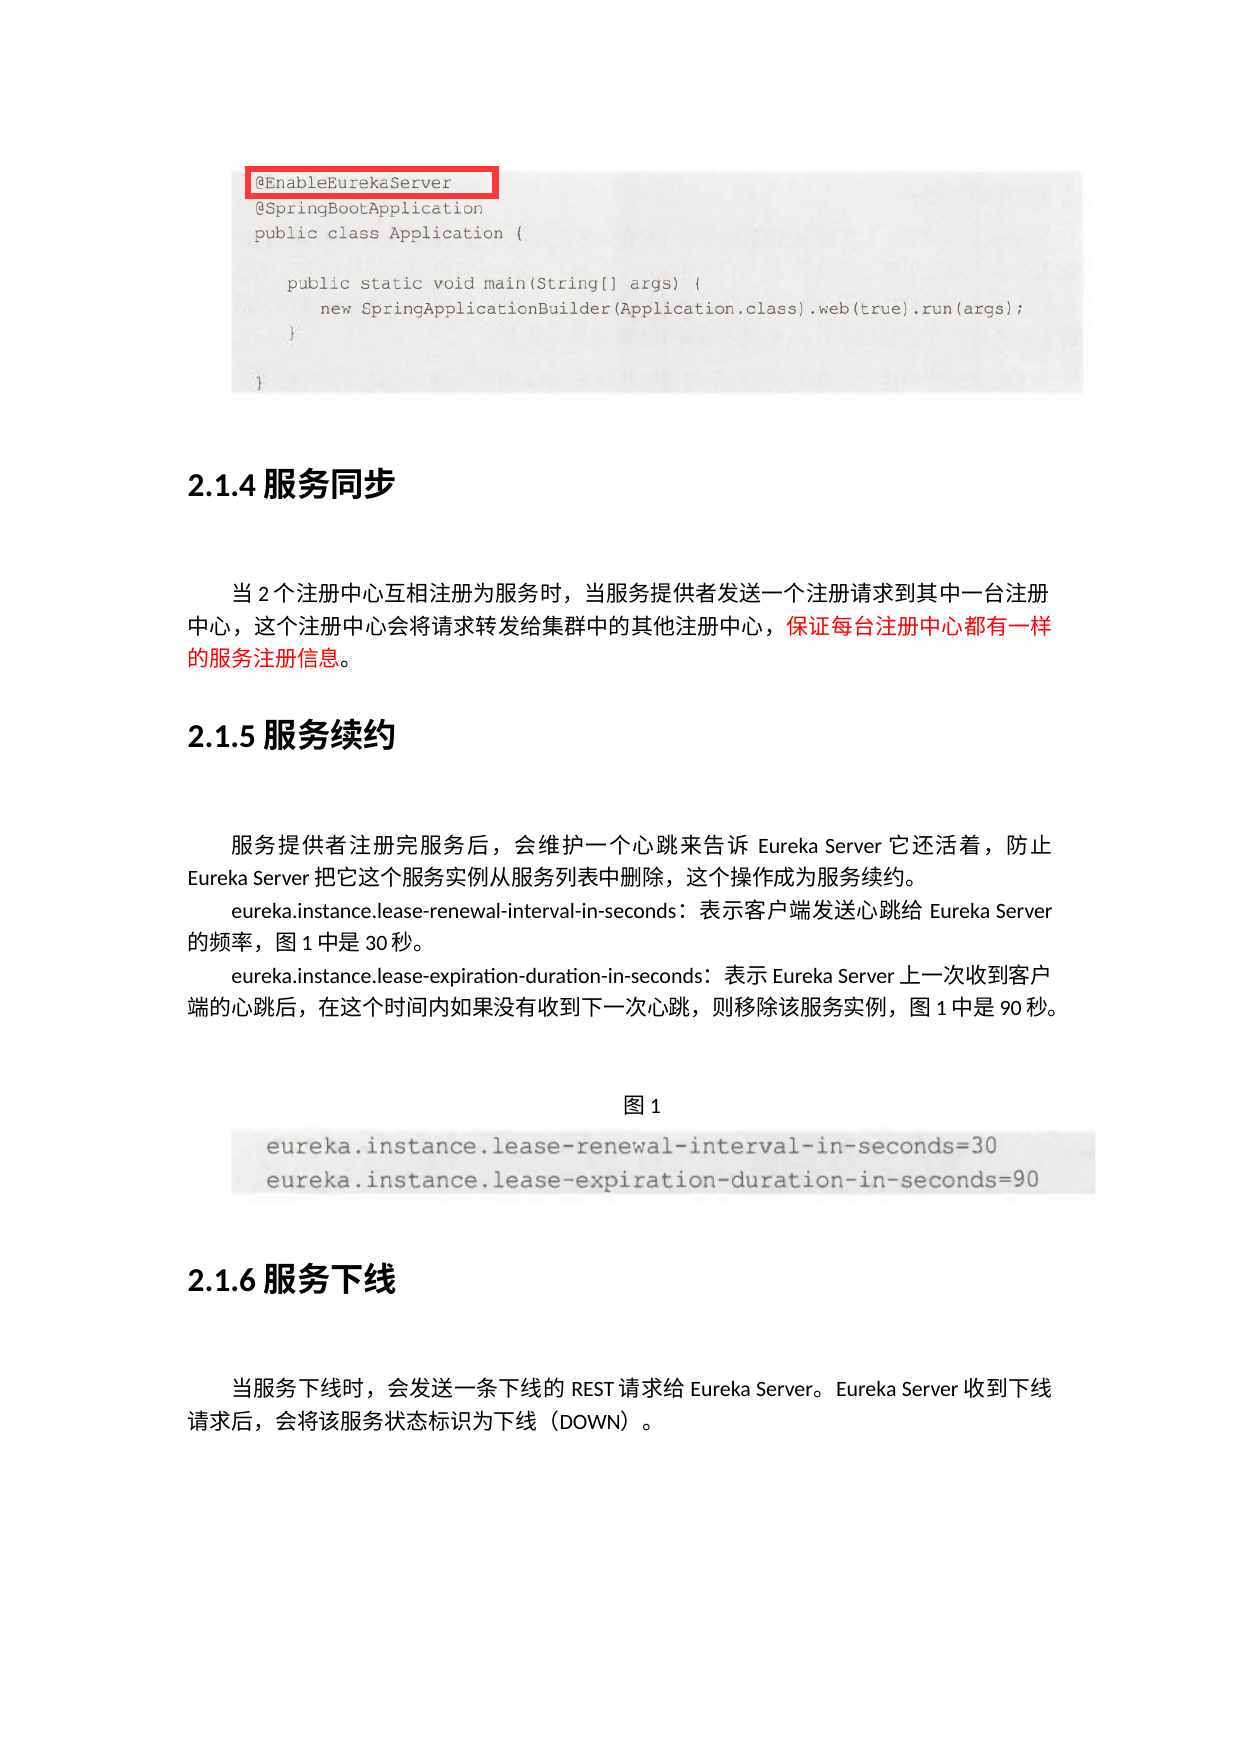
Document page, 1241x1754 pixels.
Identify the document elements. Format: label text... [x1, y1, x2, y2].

text 当服务下线时，会发送一条下线的REST请求给Eureka Server。Eureka Server收到下线请求后，会将该服务状态标识为下线（DOWN）。 [187, 1371, 1053, 1436]
subtitle 2.1.5 服务续约 [187, 700, 1053, 765]
text eureka.instance.lease-renewal-interval-in-seconds：表示客户端发送心跳给Eureka Server的频率，图1中是30秒。 [187, 892, 1053, 957]
text eureka.instance.lease-expiration-duration-in-seconds：表示Eureka Server上一次收到客户端的心跳后，在这个时间内如果没有收到下一次心跳，则移除该服务实例，图1中是90秒。 [187, 957, 1053, 1022]
text 图1 [187, 1087, 1053, 1120]
picture [231, 1119, 1096, 1203]
subtitle 2.1.4 服务同步 [187, 449, 1053, 514]
subtitle 2.1.6 服务下线 [187, 1244, 1053, 1309]
text 服务提供者注册完服务后，会维护一个心跳来告诉Eureka Server它还活着，防止Eureka Server把它这个服务实例从服务列表中删除，这个操作成为服务续约。 [187, 827, 1053, 892]
text 当2个注册中心互相注册为服务时，当服务提供者发送一个注册请求到其中一台注册中心，这个注册中心会将请求转发给集群中的其他注册中心，保证每台注册中心都有一样的服务注册信息。 [187, 576, 1053, 673]
picture [231, 162, 1096, 400]
